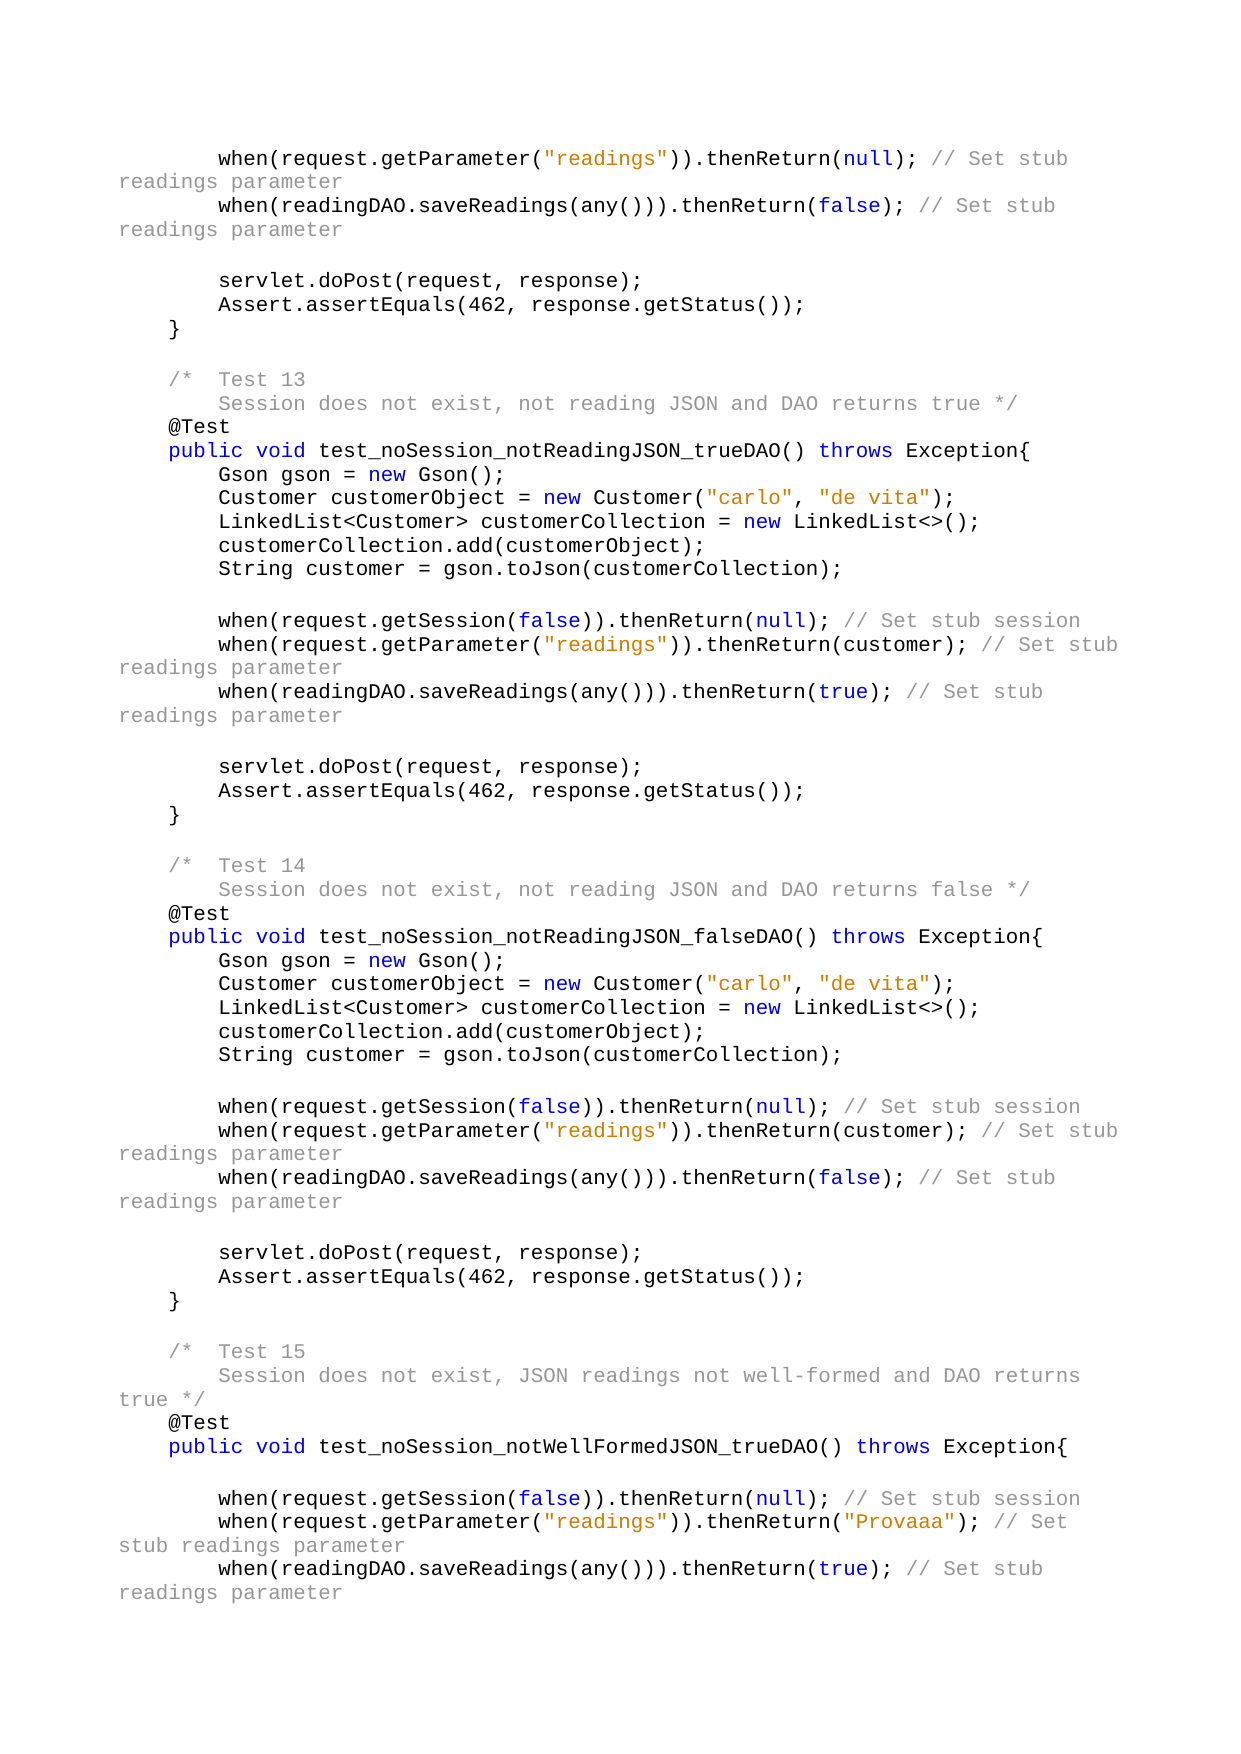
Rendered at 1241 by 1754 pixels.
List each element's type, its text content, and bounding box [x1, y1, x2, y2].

text when(readingDAO.saveReadings(any())).thenReturn(false); // Set stub readings parameter [118, 195, 1122, 242]
text Gson gson = new Gson(); [118, 950, 1122, 973]
text customerCollection.add(customerObject); [118, 535, 1122, 558]
text LinkedList<Customer> customerCollection = new LinkedList<>(); [118, 997, 1122, 1021]
text /* Test 14 [118, 855, 1122, 879]
text /* Test 15 [118, 1341, 1122, 1365]
text @Test [118, 1412, 1122, 1436]
text servlet.doPost(request, response); [118, 270, 1122, 294]
text Session does not exist, not reading JSON and DAO returns true */ [118, 393, 1122, 416]
text Customer customerObject = new Customer("carlo", "de vita"); [118, 487, 1122, 511]
text Assert.assertEquals(462, response.getStatus()); [118, 294, 1122, 317]
text when(request.getParameter("readings")).thenReturn(customer); // Set stub readings parameter [118, 634, 1122, 681]
text when(request.getParameter("readings")).thenReturn(null); // Set stub readings parameter [118, 148, 1122, 195]
text /* Test 13 [118, 369, 1122, 393]
text when(readingDAO.saveReadings(any())).thenReturn(true); // Set stub readings parameter [118, 681, 1122, 728]
text when(request.getParameter("readings")).thenReturn("Provaaa"); // Set stub readings parameter [118, 1511, 1122, 1558]
text public void test_noSession_notReadingJSON_trueDAO() throws Exception{ [118, 440, 1122, 464]
text when(readingDAO.saveReadings(any())).thenReturn(true); // Set stub readings parameter [118, 1558, 1122, 1606]
text @Test [118, 416, 1122, 440]
text } [118, 1289, 1122, 1313]
text servlet.doPost(request, response); [118, 756, 1122, 780]
text Assert.assertEquals(462, response.getStatus()); [118, 1266, 1122, 1289]
text } [118, 317, 1122, 341]
text when(request.getSession(false)).thenReturn(null); // Set stub session [118, 1487, 1122, 1511]
text Assert.assertEquals(462, response.getStatus()); [118, 780, 1122, 803]
text String customer = gson.toJson(customerCollection); [118, 1044, 1122, 1068]
text Session does not exist, JSON readings not well-formed and DAO returns true */ [118, 1365, 1122, 1412]
text Customer customerObject = new Customer("carlo", "de vita"); [118, 973, 1122, 997]
text servlet.doPost(request, response); [118, 1242, 1122, 1266]
text Session does not exist, not reading JSON and DAO returns false */ [118, 879, 1122, 902]
text public void test_noSession_notReadingJSON_falseDAO() throws Exception{ [118, 926, 1122, 950]
text LinkedList<Customer> customerCollection = new LinkedList<>(); [118, 511, 1122, 535]
text when(readingDAO.saveReadings(any())).thenReturn(false); // Set stub readings parameter [118, 1167, 1122, 1214]
text Gson gson = new Gson(); [118, 464, 1122, 487]
text String customer = gson.toJson(customerCollection); [118, 558, 1122, 582]
text customerCollection.add(customerObject); [118, 1021, 1122, 1044]
text } [118, 803, 1122, 827]
text when(request.getSession(false)).thenReturn(null); // Set stub session [118, 1096, 1122, 1120]
text when(request.getSession(false)).thenReturn(null); // Set stub session [118, 610, 1122, 634]
text when(request.getParameter("readings")).thenReturn(customer); // Set stub readings parameter [118, 1120, 1122, 1167]
text public void test_noSession_notWellFormedJSON_trueDAO() throws Exception{ [118, 1436, 1122, 1459]
text @Test [118, 902, 1122, 926]
